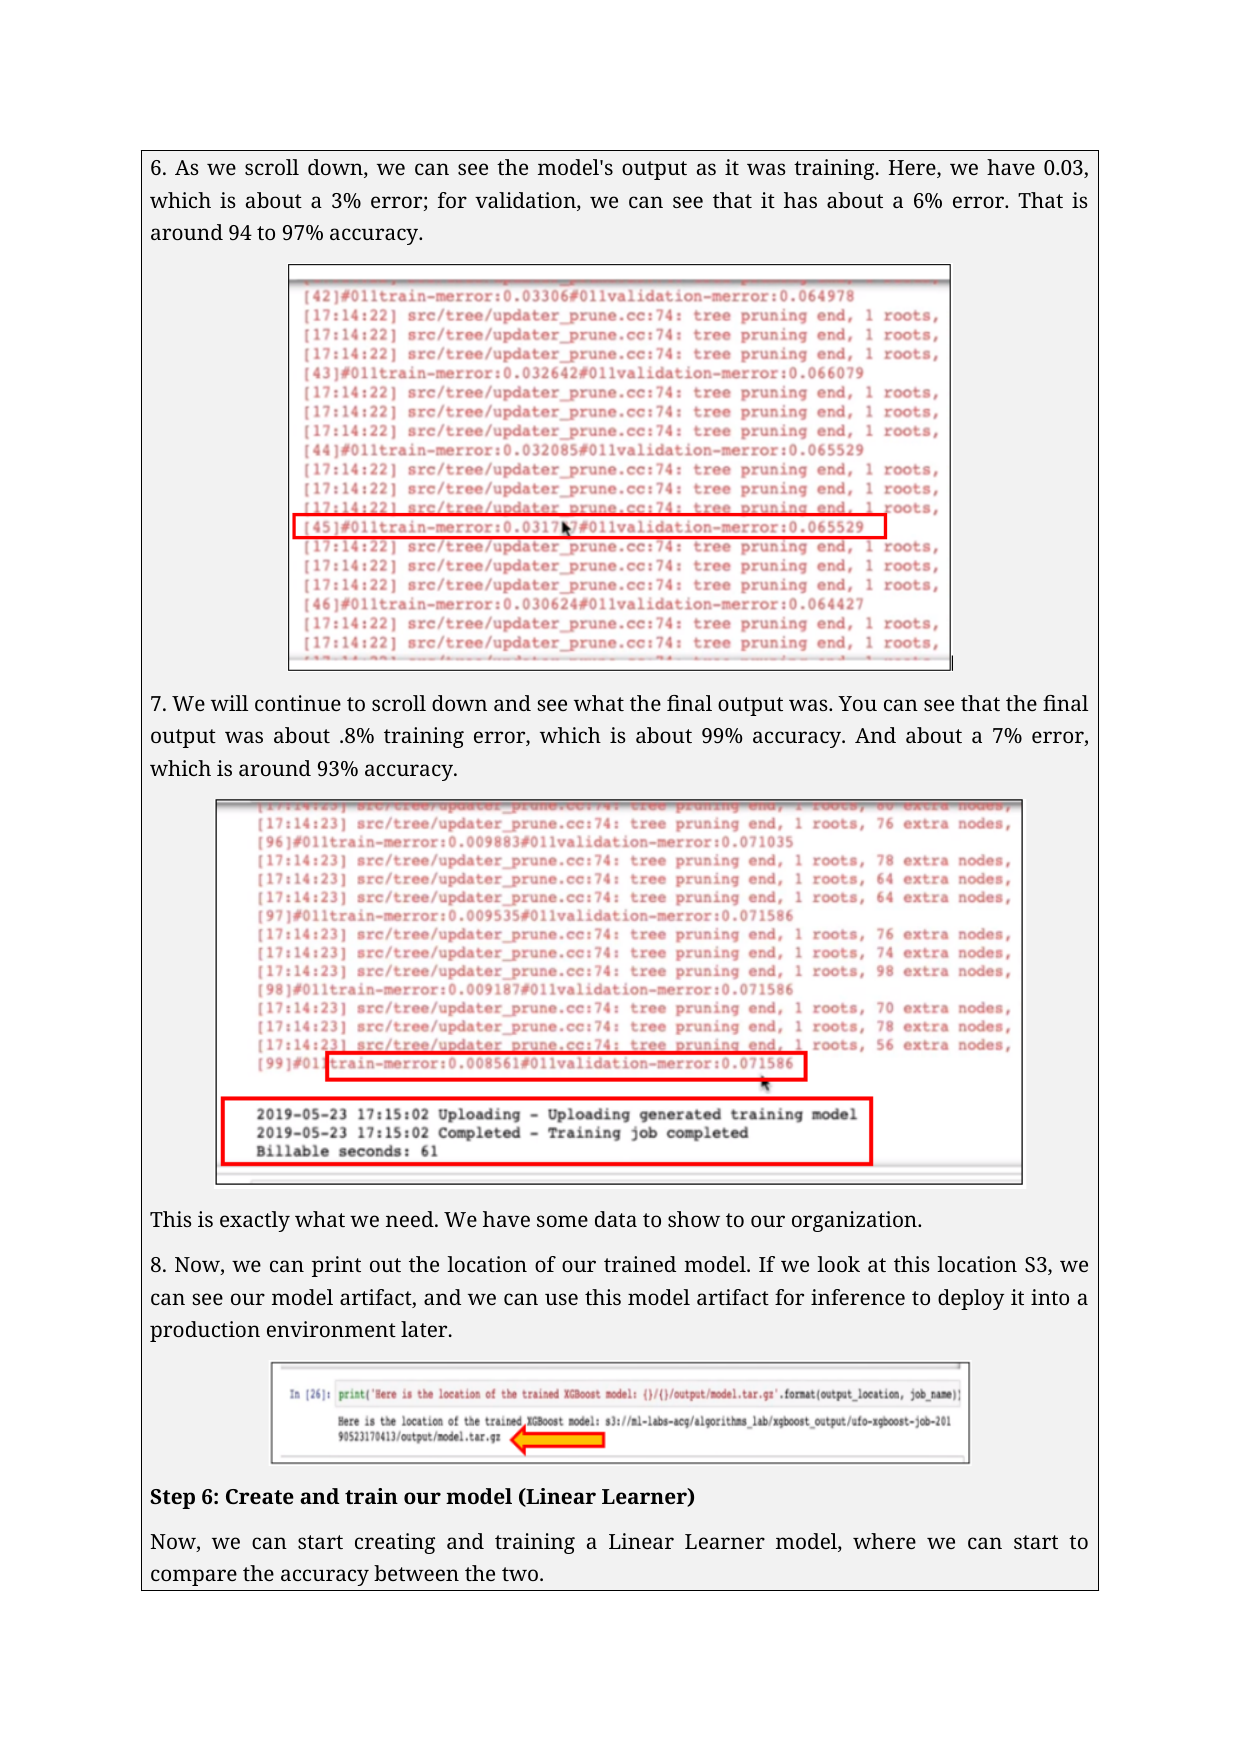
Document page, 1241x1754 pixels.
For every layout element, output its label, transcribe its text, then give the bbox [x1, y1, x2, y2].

picture [287, 263, 953, 672]
picture [213, 799, 1027, 1189]
text Step 6: Create and train our model (Linear Learner) [142, 1479, 1098, 1510]
text This is exactly what we need. We have some data to show to our organization. [142, 1202, 1098, 1234]
text Now, we can start creating and training a Linear Learner model, where we can start to compare the accuracy between the two. [142, 1524, 1098, 1590]
picture [268, 1360, 972, 1466]
text 6. As we scroll down, we can see the model's output as it was training. Here, we have 0.03, which is about a 3% error; for validation, we can see that it has about a 6% error. That is around 94 to 97% accuracy. [142, 151, 1098, 247]
text 7. We will continue to scroll down and see what the final output was. You can see that the final output was about .8% training error, which is about 99% accuracy. And about a 7% error, which is around 93% accuracy. [142, 686, 1098, 782]
text 8. Now, we can print out the location of our trained model. If we look at this location S3, we can see our model artifact, and we can use this model artifact for inference to deploy it into a production environment later. [142, 1247, 1098, 1344]
